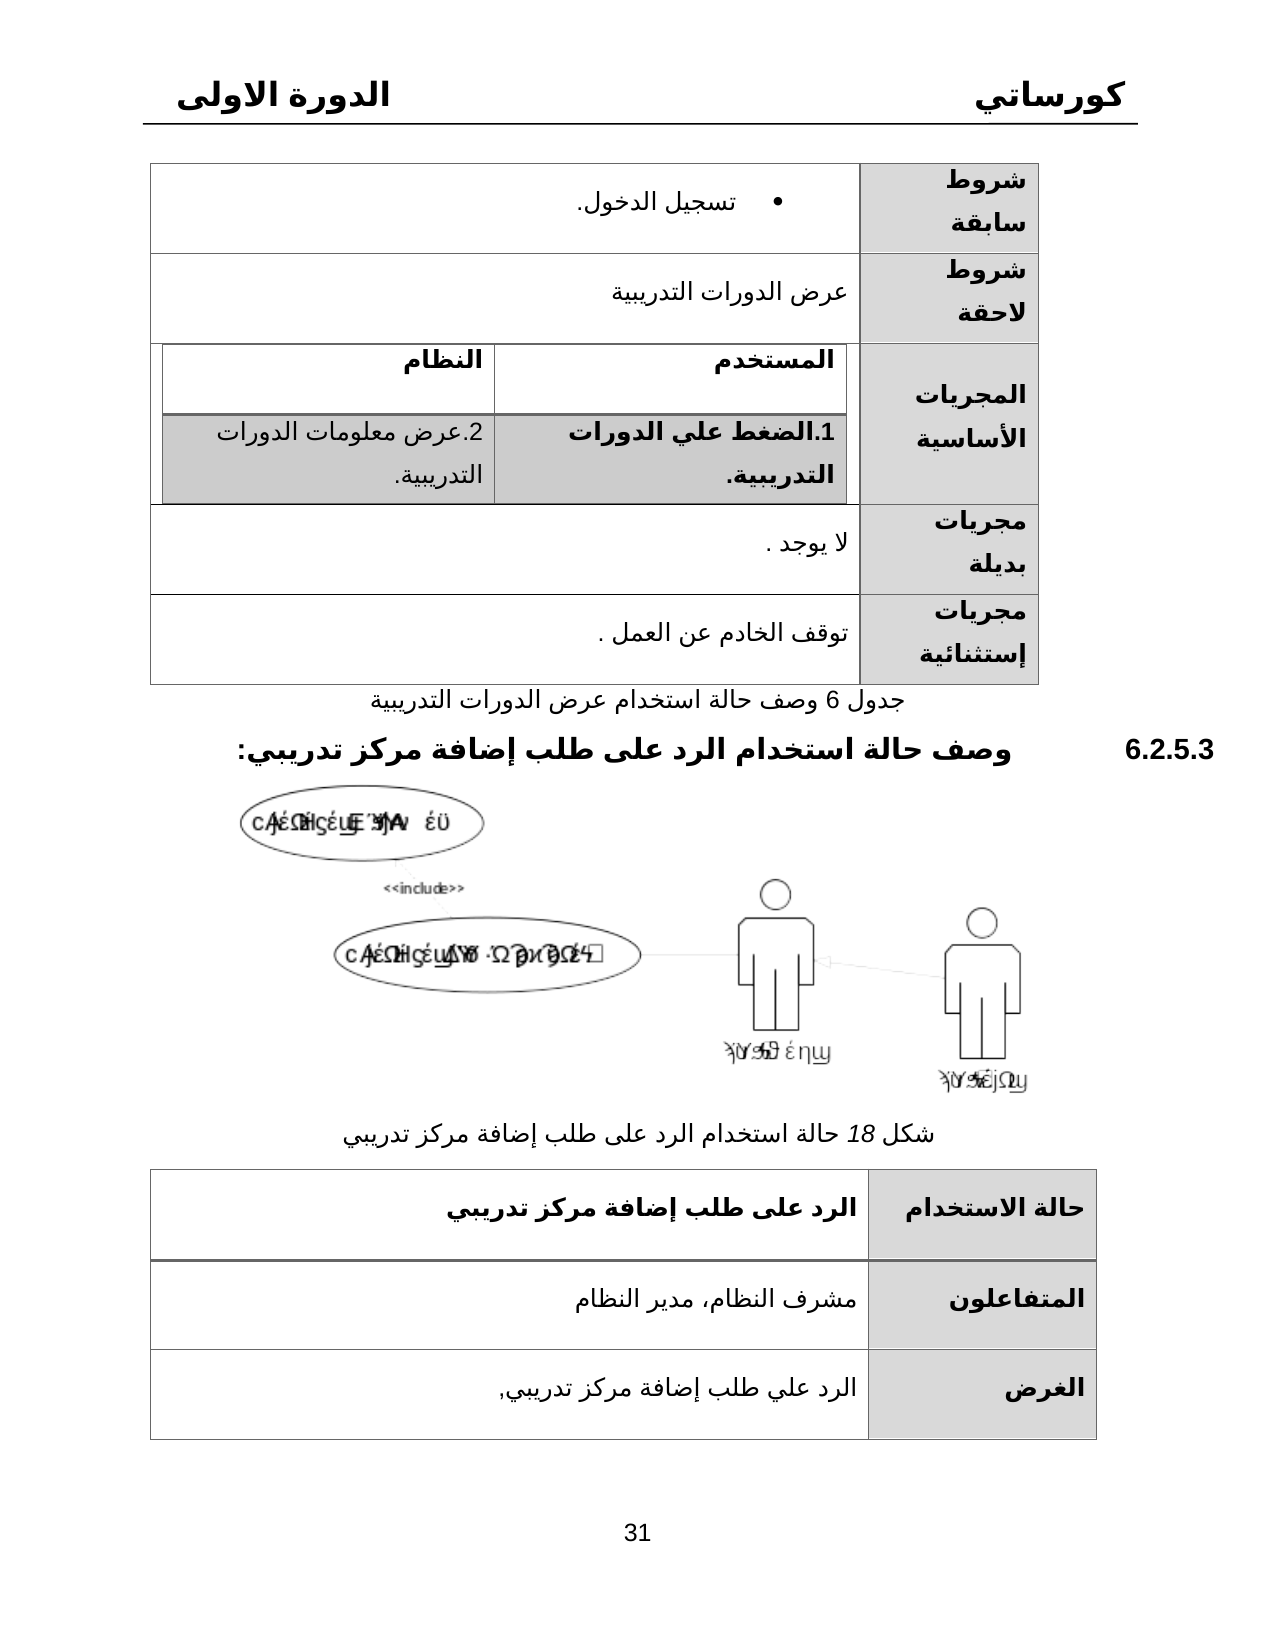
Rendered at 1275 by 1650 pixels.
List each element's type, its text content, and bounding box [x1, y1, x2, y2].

table_cell لا يوجد . [151, 505, 859, 594]
text شكل 18 حالة استخدام الرد على طلب إضافة مركز تدريبي [150, 1119, 1125, 1148]
table_cell شروط سابقة [861, 164, 1038, 252]
table_cell تسجيل الدخول. [151, 164, 859, 252]
table_cell المتفاعلون [869, 1262, 1096, 1348]
table_header حالة الاستخدام [869, 1170, 1096, 1258]
table_cell [847, 344, 859, 504]
table_cell [495, 345, 846, 413]
table_cell المجريات الأساسية [861, 344, 1038, 504]
table_cell [151, 344, 162, 504]
text جدول 6 وصف حالة استخدام عرض الدورات التدريبية [150, 685, 1125, 713]
table_cell مشرف النظام، مدير النظام [151, 1262, 868, 1348]
table_header الرد على طلب إضافة مركز تدريبي [151, 1170, 868, 1258]
table_cell [163, 345, 494, 413]
table_cell شروط لاحقة [861, 254, 1038, 342]
table_cell توقف الخادم عن العمل . [151, 595, 859, 684]
subtitle وصف حالة استخدام الرد على طلب إضافة مركز تدريبي: [150, 732, 1125, 766]
table_cell مجريات إستثنائية [861, 595, 1038, 684]
table_cell الرد علي طلب إضافة مركز تدريبي, [151, 1350, 868, 1438]
table_cell عرض الدورات التدريبية [151, 254, 859, 342]
table_cell مجريات بديلة [861, 505, 1038, 594]
table_cell الغرض [869, 1350, 1096, 1438]
